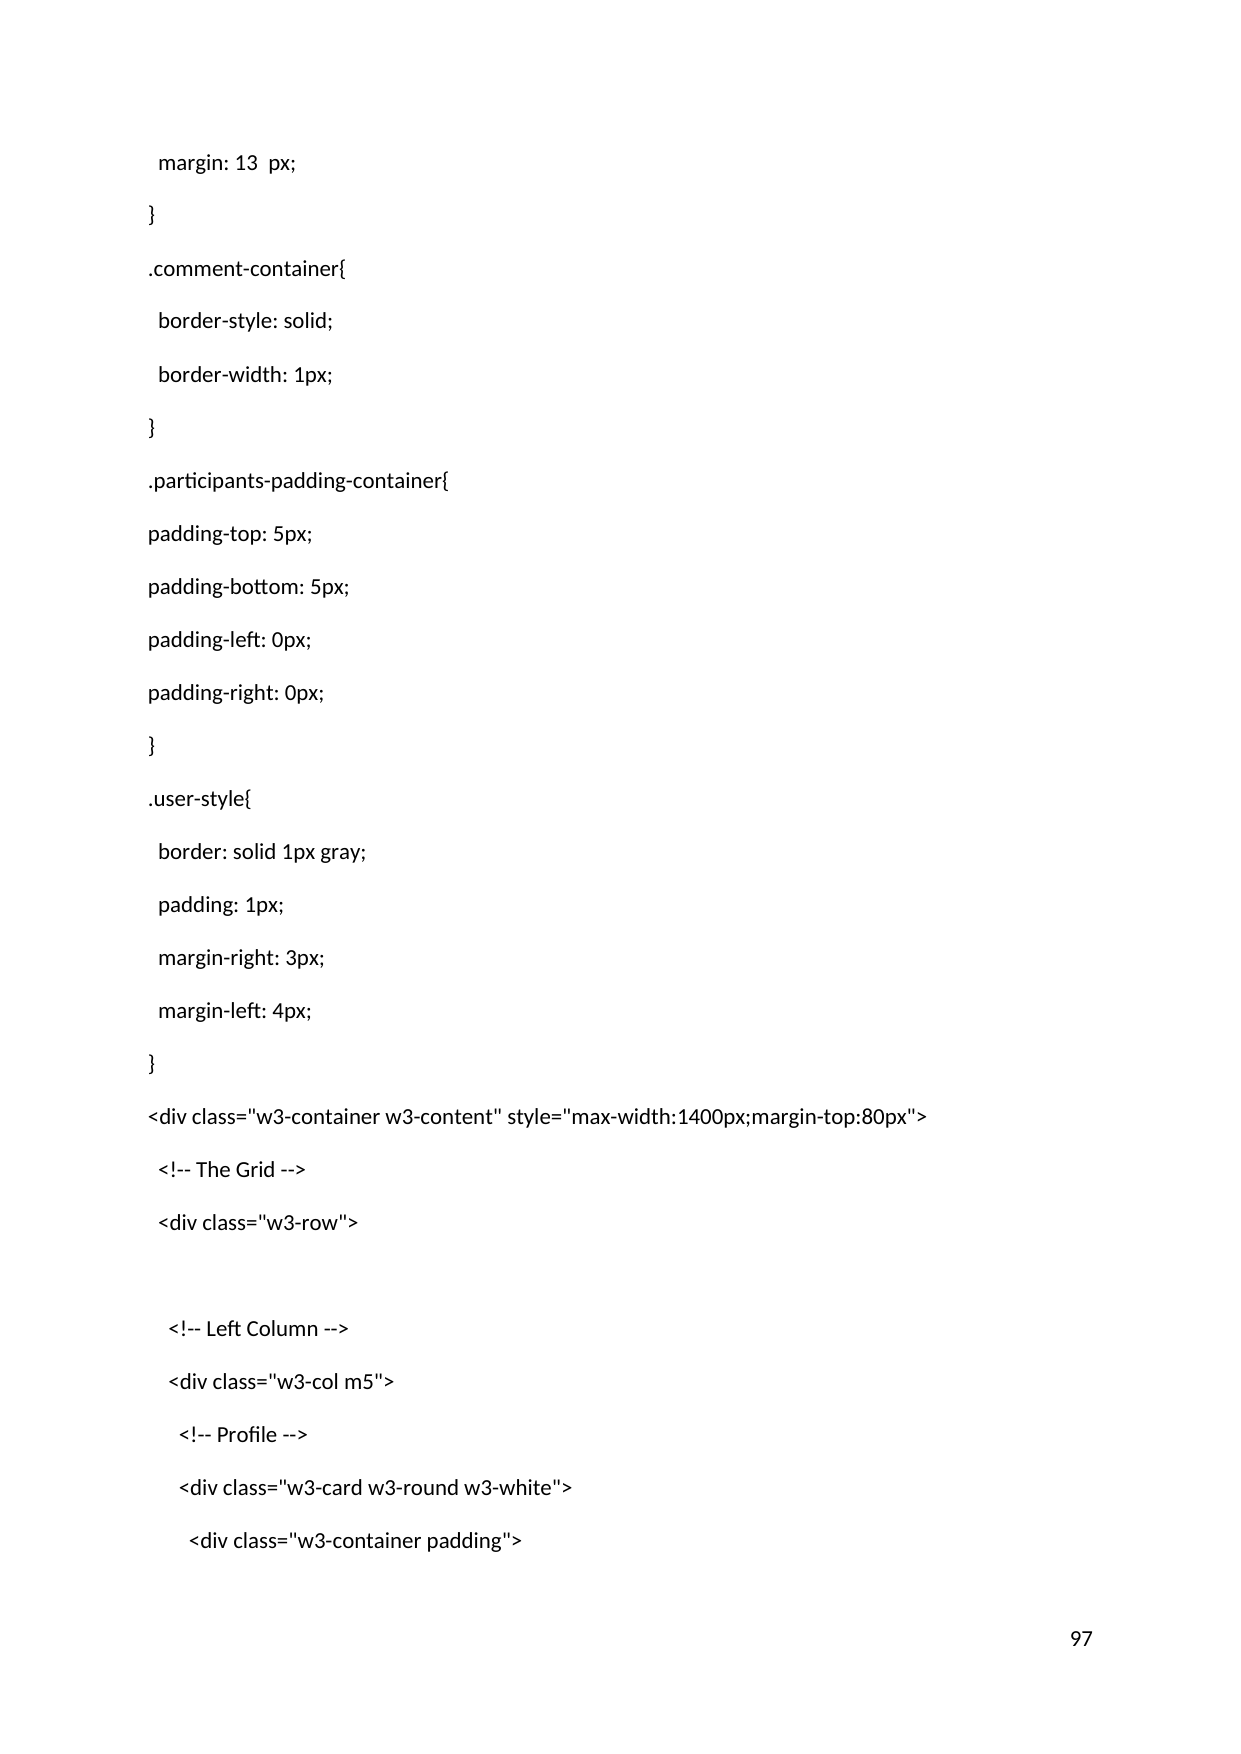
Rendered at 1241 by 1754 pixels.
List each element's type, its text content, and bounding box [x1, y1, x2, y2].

text <!-- Profile --> [148, 1420, 1093, 1448]
text <div class="w3-container padding"> [148, 1526, 1093, 1554]
text <div class="w3-container w3-content" style="max-width:1400px;margin-top:80px"> [148, 1102, 1093, 1130]
text .comment-container{ [148, 254, 1093, 282]
text } [148, 201, 1093, 229]
text .user-style{ [148, 784, 1093, 812]
text } [148, 731, 1093, 759]
text padding: 1px; [148, 890, 1093, 918]
text <div class="w3-row"> [148, 1208, 1093, 1236]
text padding-top: 5px; [148, 519, 1093, 547]
text <div class="w3-card w3-round w3-white"> [148, 1473, 1093, 1501]
text } [148, 413, 1093, 441]
text border-style: solid; [148, 307, 1093, 335]
text <!-- The Grid --> [148, 1155, 1093, 1183]
text <div class="w3-col m5"> [148, 1367, 1093, 1395]
text border: solid 1px gray; [148, 837, 1093, 865]
text margin-left: 4px; [148, 996, 1093, 1024]
text padding-right: 0px; [148, 678, 1093, 706]
text margin-right: 3px; [148, 943, 1093, 971]
text .participants-padding-container{ [148, 466, 1093, 494]
text <!-- Left Column --> [148, 1314, 1093, 1342]
text margin: 13 px; [148, 148, 1093, 176]
text border-width: 1px; [148, 360, 1093, 388]
text padding-left: 0px; [148, 625, 1093, 653]
text } [148, 1049, 1093, 1077]
text padding-bottom: 5px; [148, 572, 1093, 600]
